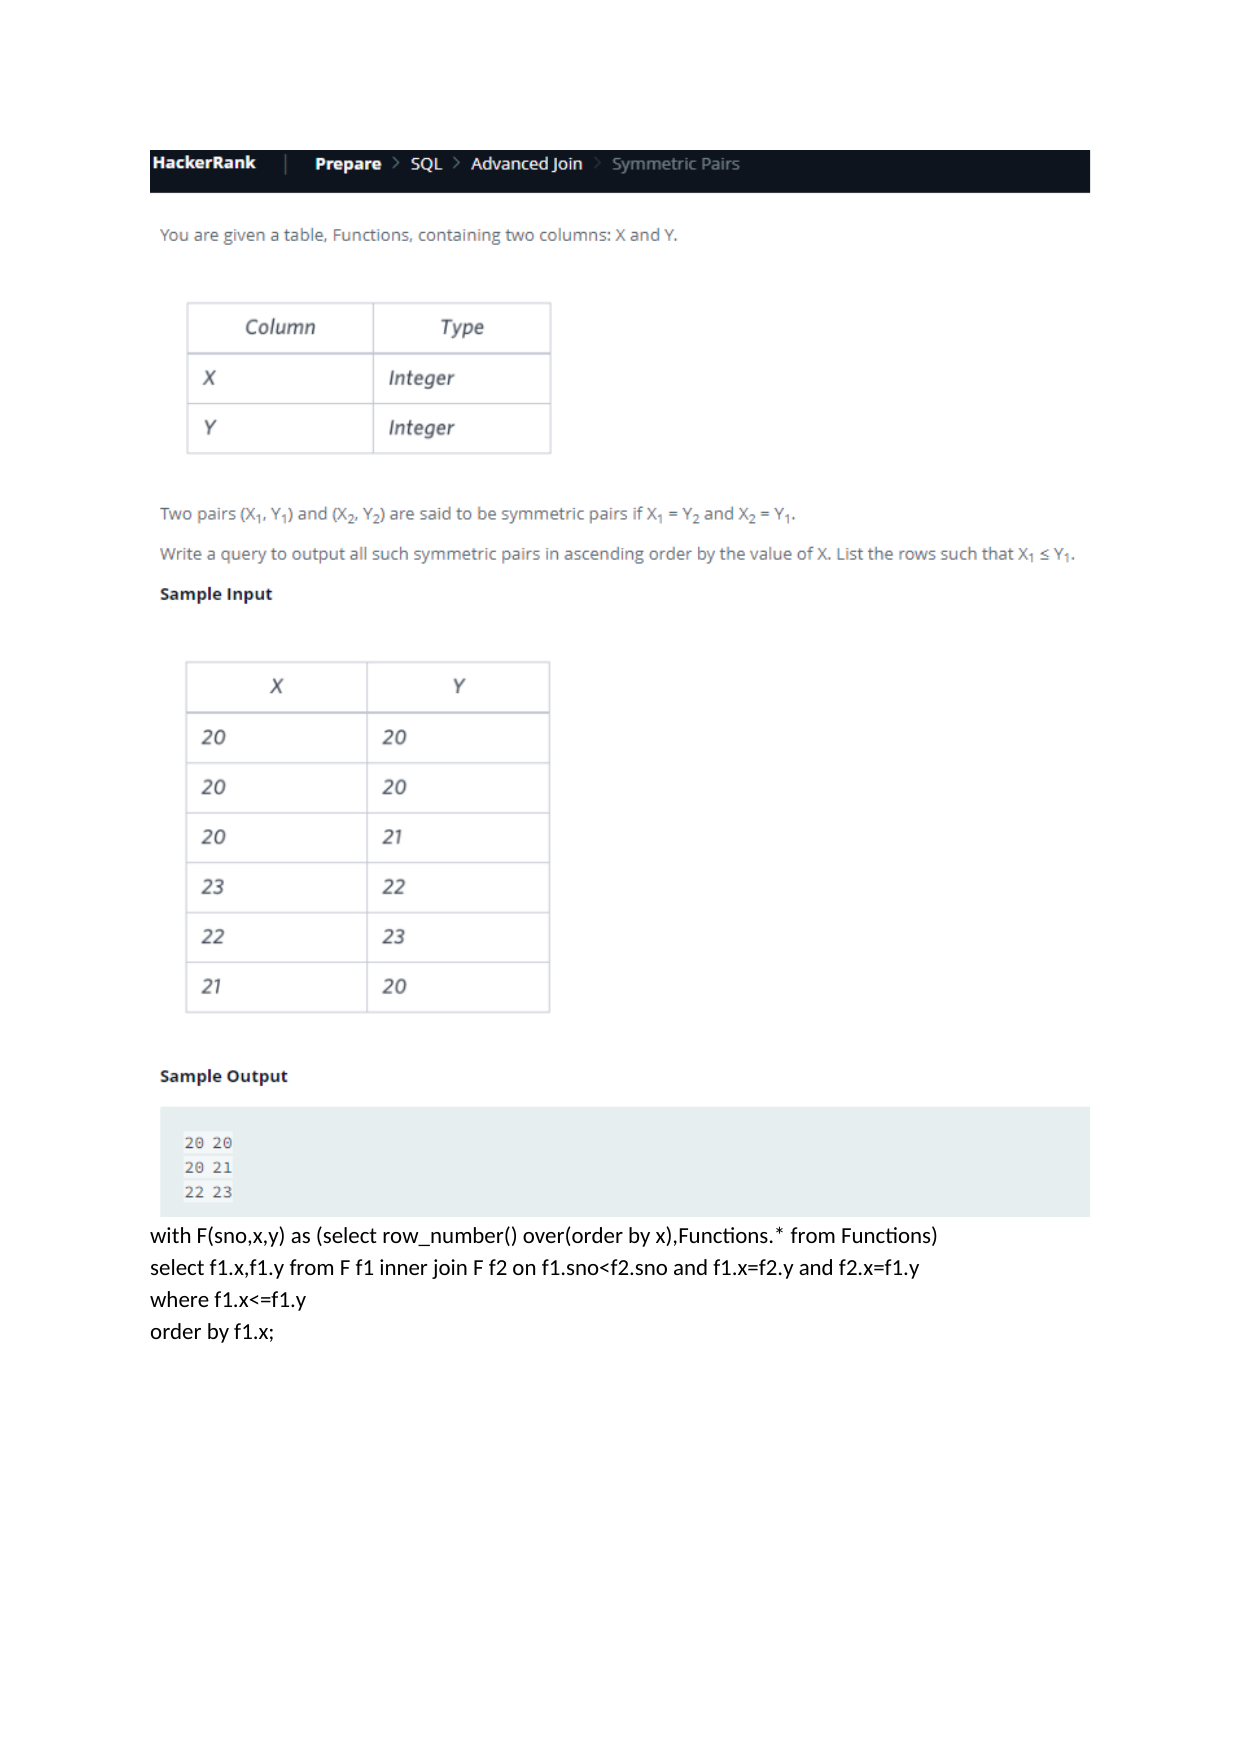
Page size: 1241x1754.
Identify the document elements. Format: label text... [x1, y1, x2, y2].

text with F(sno,x,y) as (select row_number() over(order by x),Functions.* from Functions) [150, 1221, 1090, 1249]
text order by f1.x; [150, 1317, 1090, 1345]
text select f1.x,f1.y from F f1 inner join F f2 on f1.sno<f2.sno and f1.x=f2.y and f2.x=f1.y [150, 1253, 1090, 1281]
picture [150, 150, 1091, 1217]
text where f1.x<=f1.y [150, 1285, 1090, 1313]
